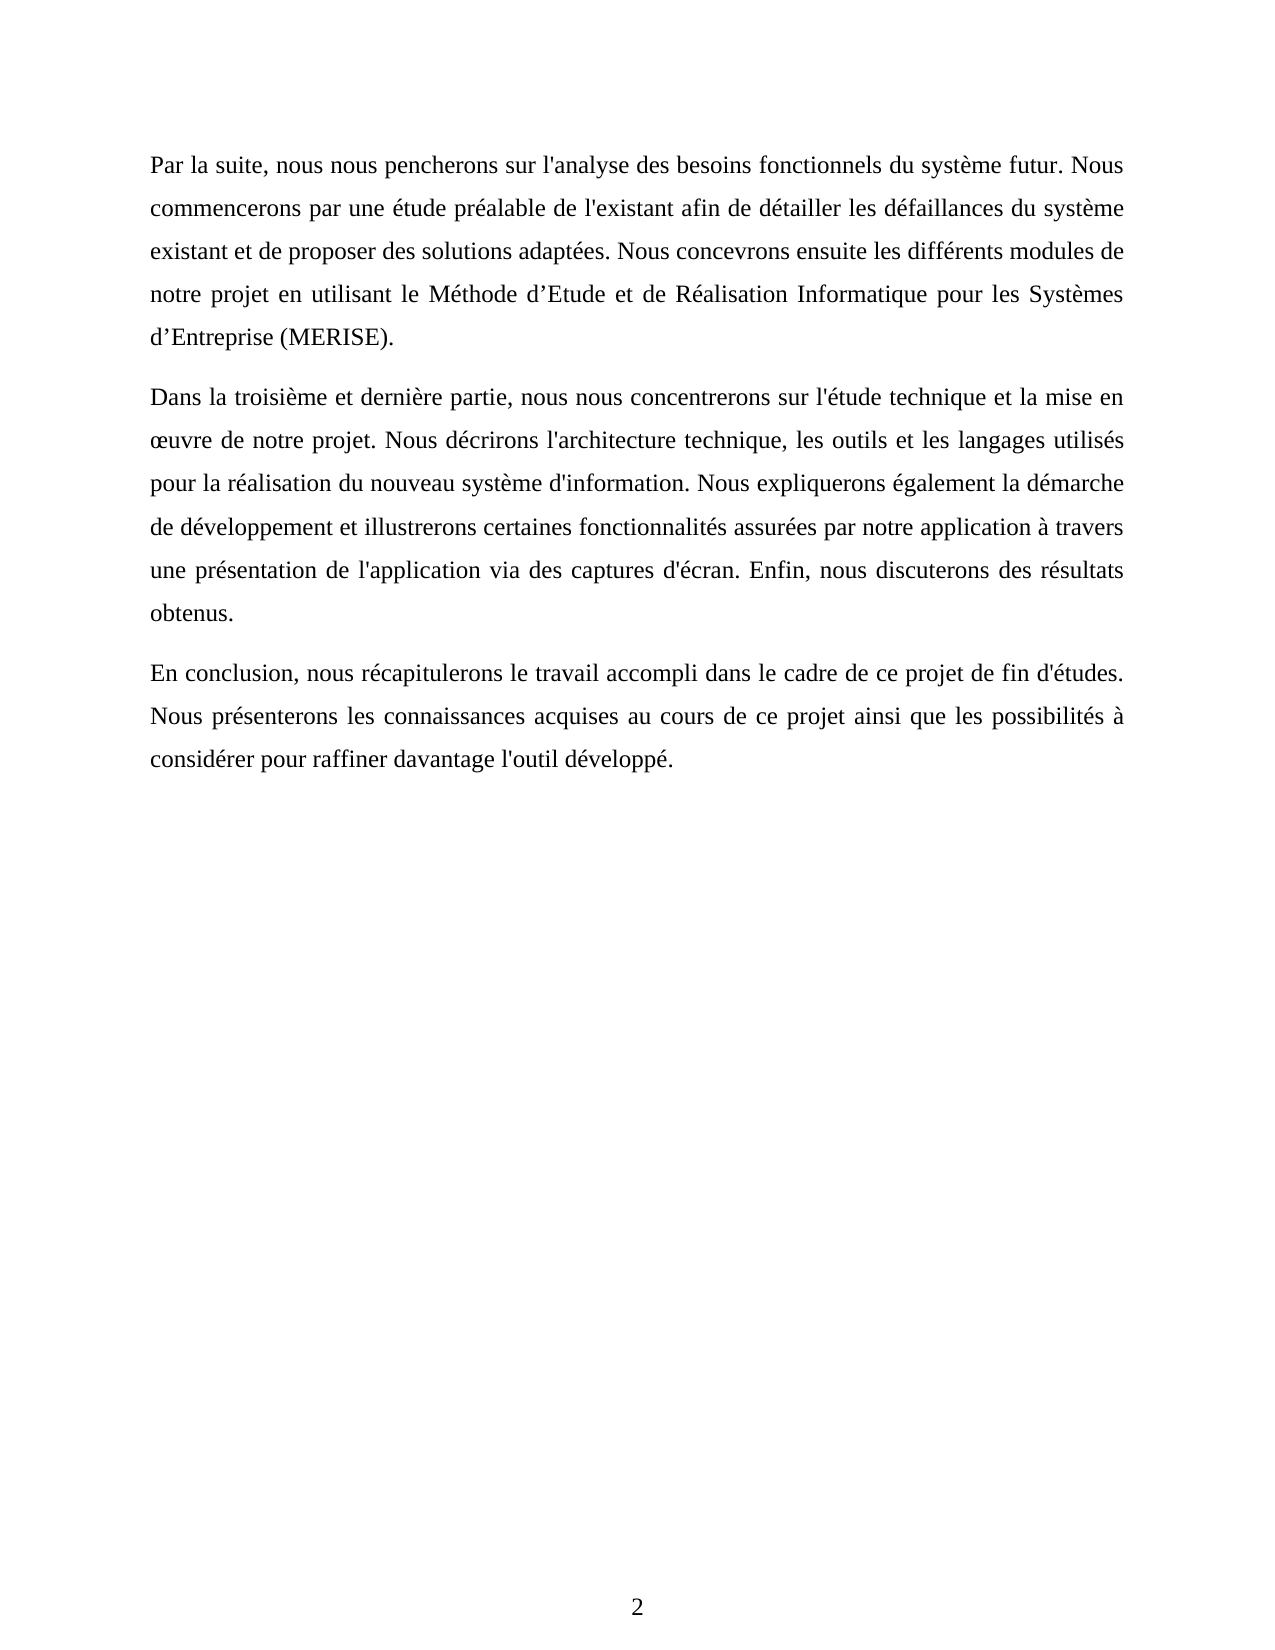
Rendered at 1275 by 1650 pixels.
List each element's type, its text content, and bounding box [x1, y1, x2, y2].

text Par la suite, nous nous pencherons sur l'analyse des besoins fonctionnels du système futur. Nous commencerons par une étude préalable de l'existant afin de détailler les défaillances du système existant et de proposer des solutions adaptées. Nous concevrons ensuite les différents modules de notre projet en utilisant le Méthode d’Etude et de Réalisation Informatique pour les Systèmes d’Entreprise (MERISE). [150, 150, 1125, 351]
text En conclusion, nous récapitulerons le travail accompli dans le cadre de ce projet de fin d'études. Nous présenterons les connaissances acquises au cours de ce projet ainsi que les possibilités à considérer pour raffiner davantage l'outil développé. [150, 658, 1125, 773]
text Dans la troisième et dernière partie, nous nous concentrerons sur l'étude technique et la mise en œuvre de notre projet. Nous décrirons l'architecture technique, les outils et les langages utilisés pour la réalisation du nouveau système d'information. Nous expliquerons également la démarche de développement et illustrerons certaines fonctionnalités assurées par notre application à travers une présentation de l'application via des captures d'écran. Enfin, nous discuterons des résultats obtenus. [150, 382, 1125, 627]
